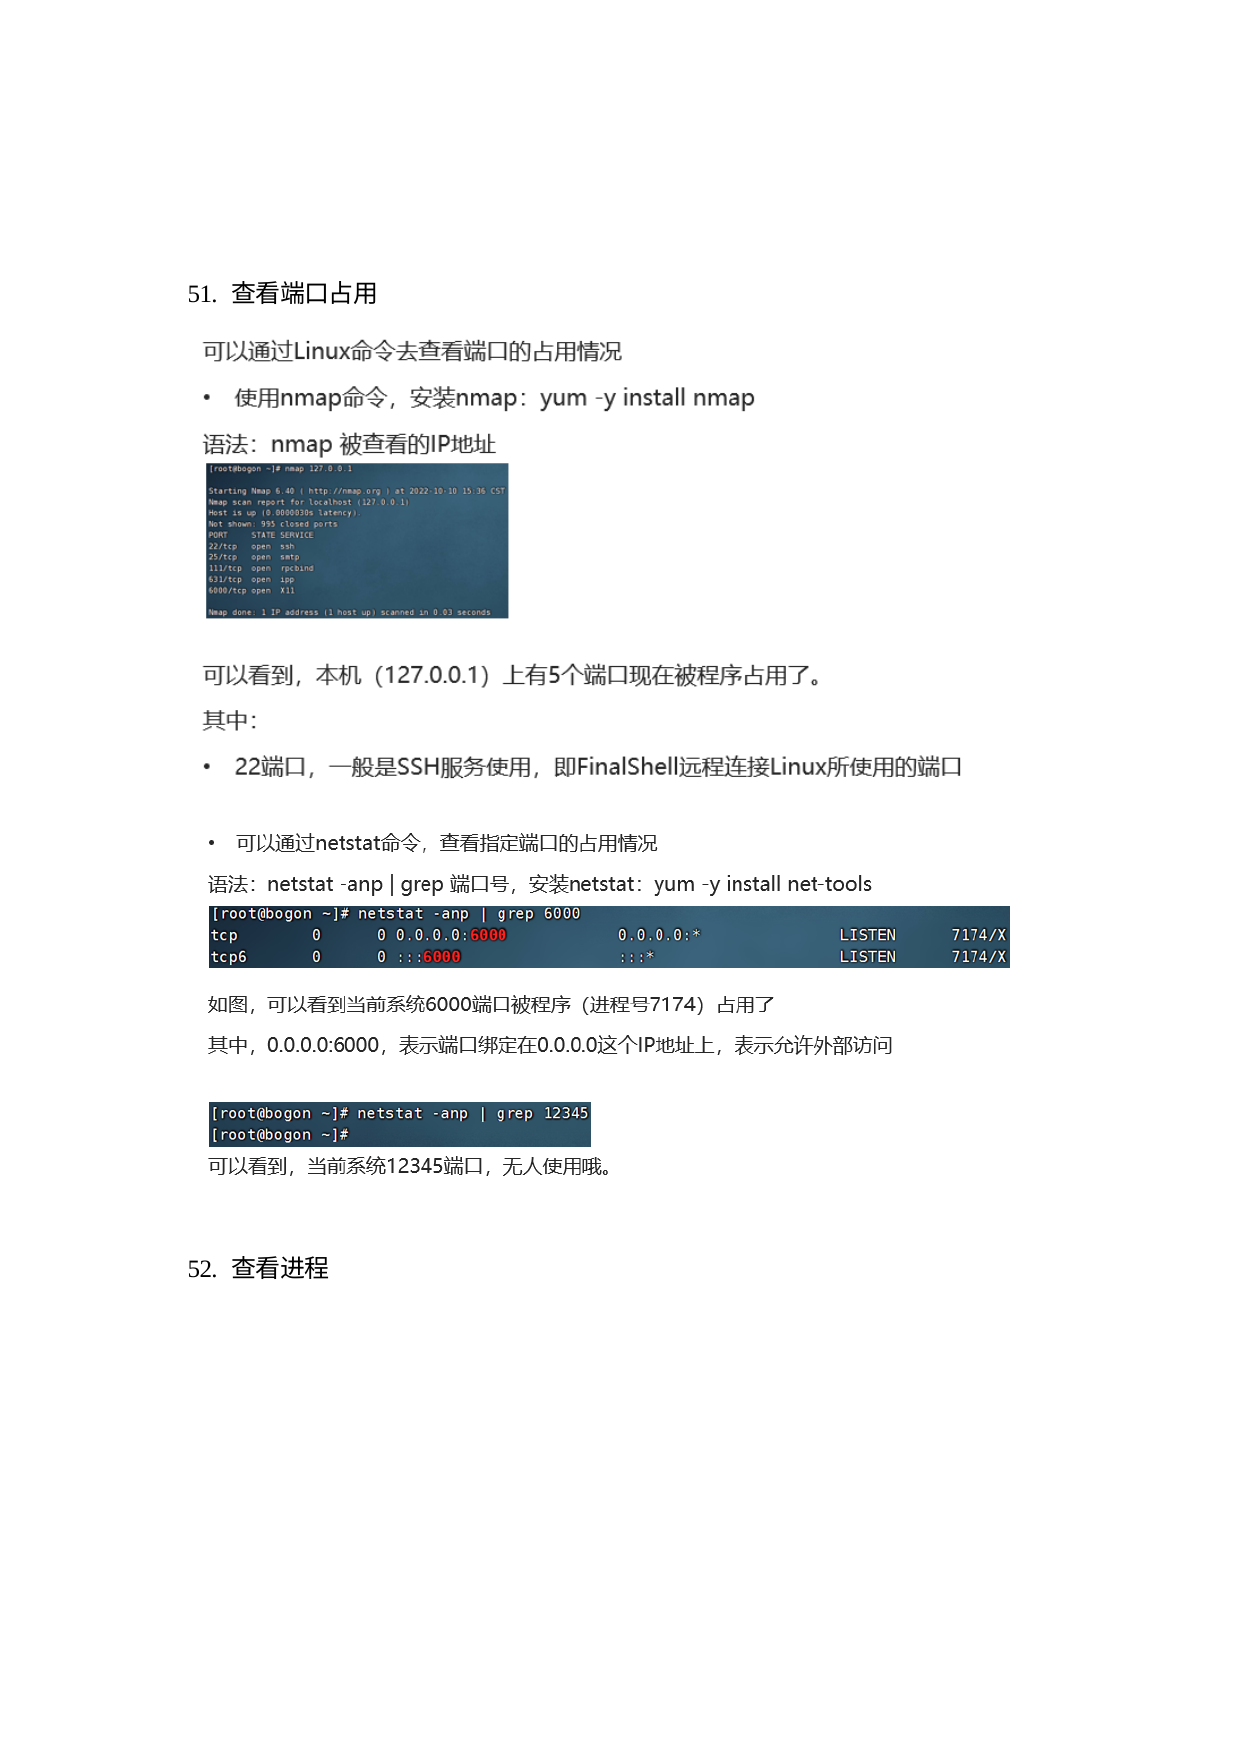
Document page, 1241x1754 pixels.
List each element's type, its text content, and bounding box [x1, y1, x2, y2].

picture [187, 324, 1053, 794]
list 查看进程 [187, 1234, 1053, 1299]
list 查看端口占用 [187, 259, 1053, 324]
picture [187, 812, 1053, 1197]
